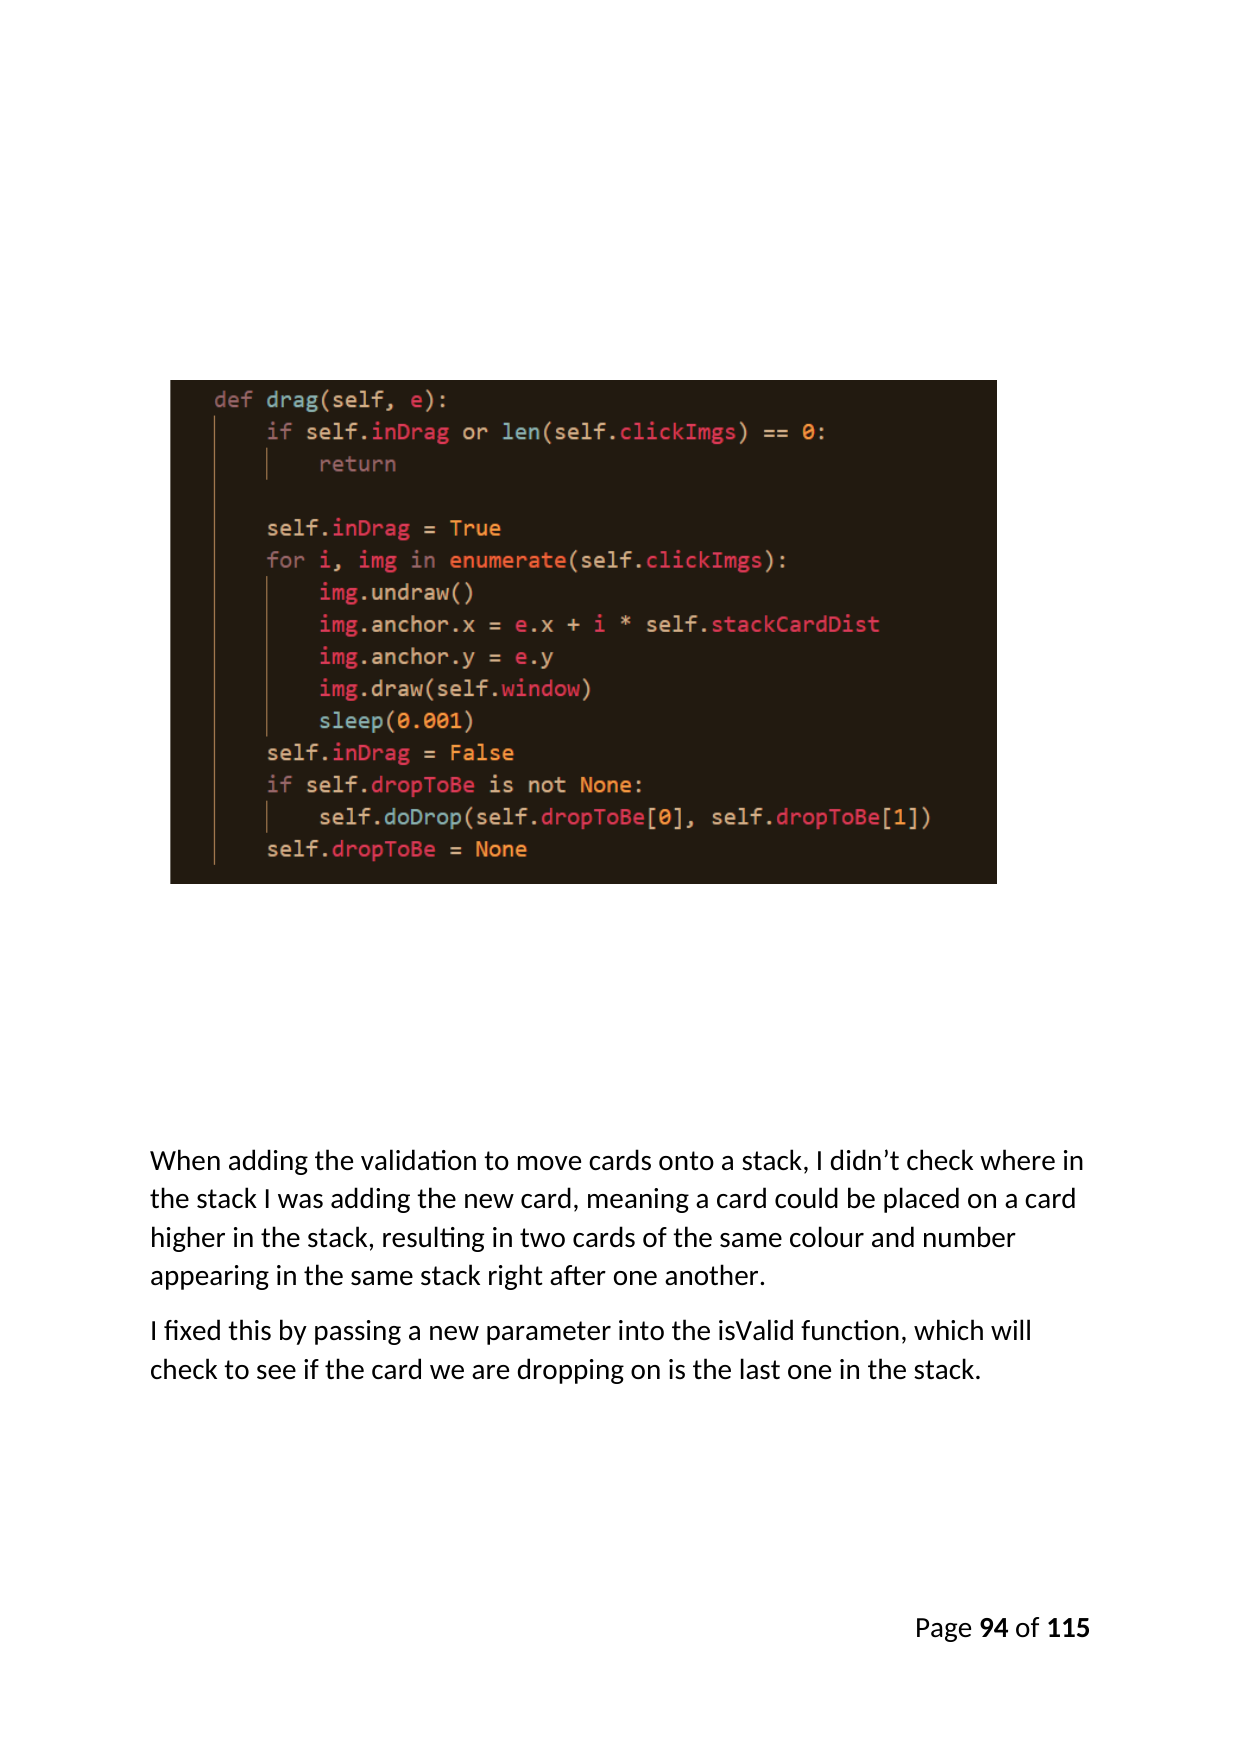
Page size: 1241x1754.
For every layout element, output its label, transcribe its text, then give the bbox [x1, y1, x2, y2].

text When adding the validation to move cards onto a stack, I didn’t check where in the stack I was adding the new card, meaning a card could be placed on a card higher in the stack, resulting in two cards of the same colour and number appearing in the same stack right after one another. [150, 1142, 1090, 1293]
text I fixed this by passing a new parameter into the isValid function, which will check to see if the card we are dropping on is the last one in the stack. [150, 1312, 1090, 1386]
picture [170, 380, 997, 884]
